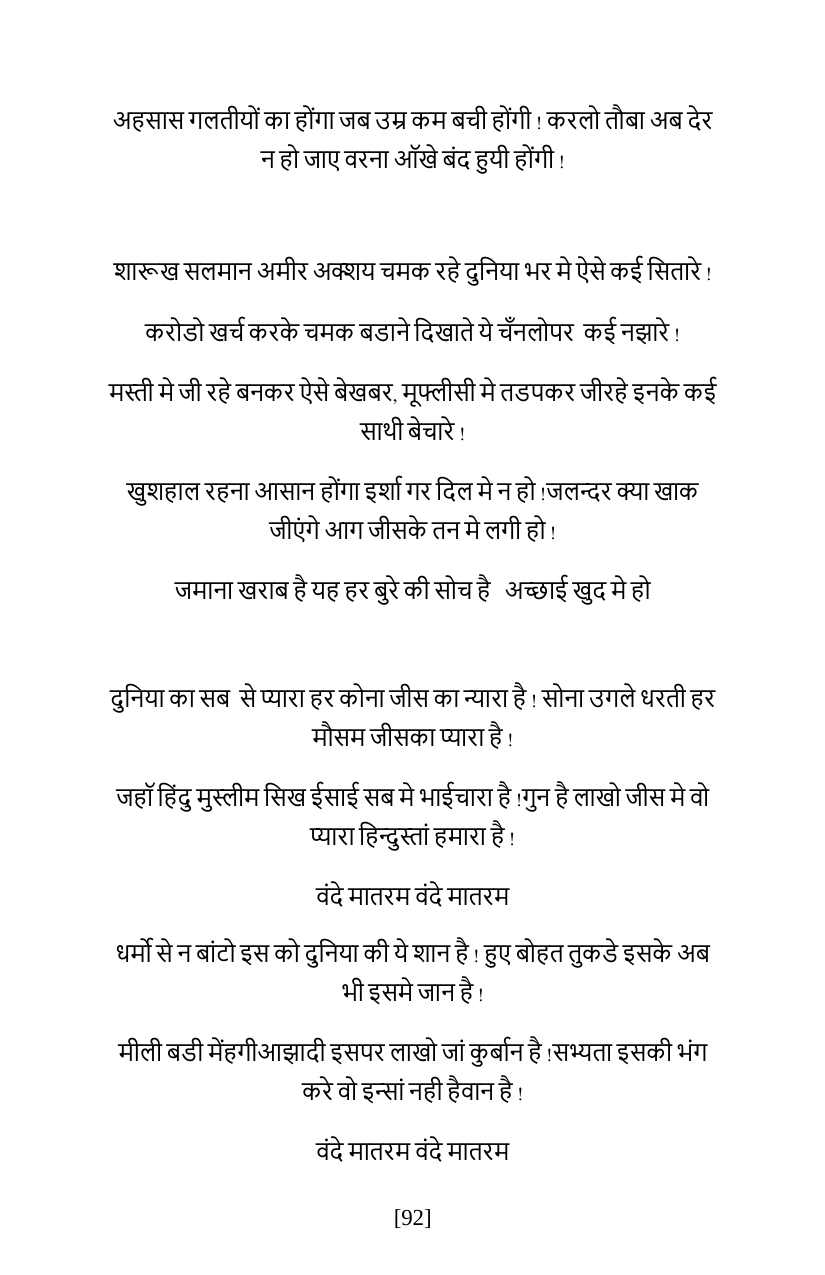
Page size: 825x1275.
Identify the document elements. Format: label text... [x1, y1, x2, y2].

text जमाना खराब है यह हर बुरे की सोच है अच्छाई खुद मे हो [105, 575, 720, 606]
text वंदे मातरम वंदे मातरम [105, 881, 720, 911]
text मीली बडी मेंहगीआझादी इसपर लाखो जां कुर्बान है !सभ्यता इसकी भंग करे वो इन्सां नही हैवान है ! [105, 1037, 720, 1110]
text जहॉ हिंदु मुस्लीम सिख ईसाई सब मे भाईचारा है !गुन है लाखो जीस मे वो प्यारा हिन्दुस्तां हमारा है ! [105, 782, 720, 855]
text दुनिया का सब से प्यारा हर कोना जीस का न्यारा है ! सोना उगले धरती हर मौसम जीसका प्यारा है ! [105, 683, 720, 756]
text अहसास गलतीयों का होंगा जब उम्र कम बची होंगी ! करलो तौबा अब देर न हो जाए वरना ऑखे बंद हुयी होंगी ! [105, 105, 720, 178]
text मस्ती मे जी रहे बनकर ऐसे बेखबर, मूफ्लीसी मे तडपकर जीरहे इनके कई साथी बेचारे ! [105, 377, 720, 450]
text करोडो खर्च करके चमक बडाने दिखाते ये चँनलोपर कई नझारे ! [105, 316, 720, 351]
text शारूख सलमान अमीर अक्शय चमक रहे दुनिया भर मे ऐसे कई सितारे ! [105, 256, 720, 291]
text धर्मो से न बांटो इस को दुनिया की ये शान है ! हुए बोहत तुकडे इसके अब भी इसमे जान है ! [105, 937, 720, 1011]
text वंदे मातरम वंदे मातरम [105, 1136, 720, 1166]
text खुशहाल रहना आसान होंगा इर्शा गर दिल मे न हो !जलन्दर क्या खाक जीएंगे आग जीसके तन मे लगी हो ! [105, 476, 720, 549]
